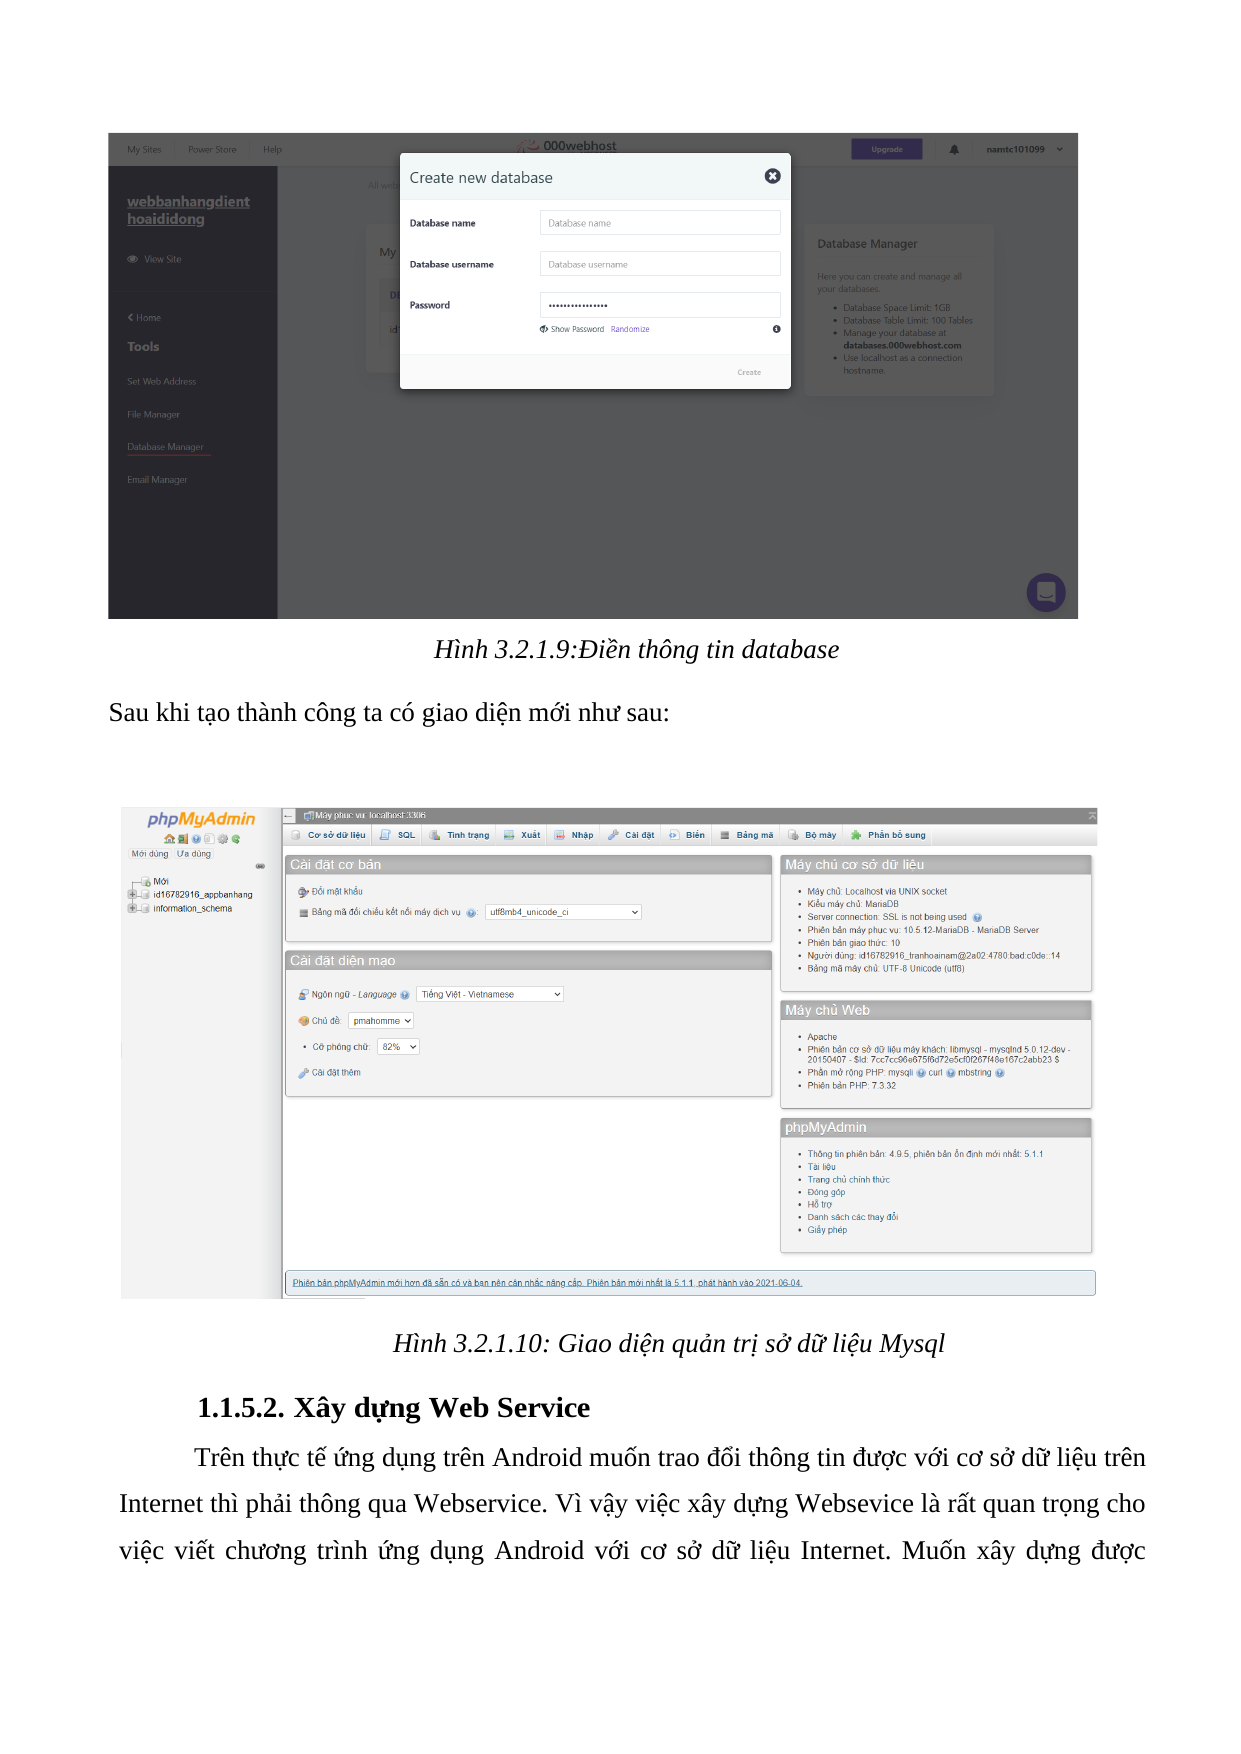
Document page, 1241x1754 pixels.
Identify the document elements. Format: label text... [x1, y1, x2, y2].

text Hình 3.2.1.10: Giao diện quản trị sở dữ liệu Mysql [220, 1327, 1121, 1358]
text Hình 3.2.1.9:Điền thông tin database [108, 633, 1167, 664]
list Xây dựng Web Service [197, 1390, 1167, 1424]
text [119, 1441, 1147, 1565]
text Sau khi tạo thành công ta có giao diện mới như sau: [108, 696, 1167, 728]
picture [121, 806, 1098, 1299]
picture [108, 131, 1079, 619]
